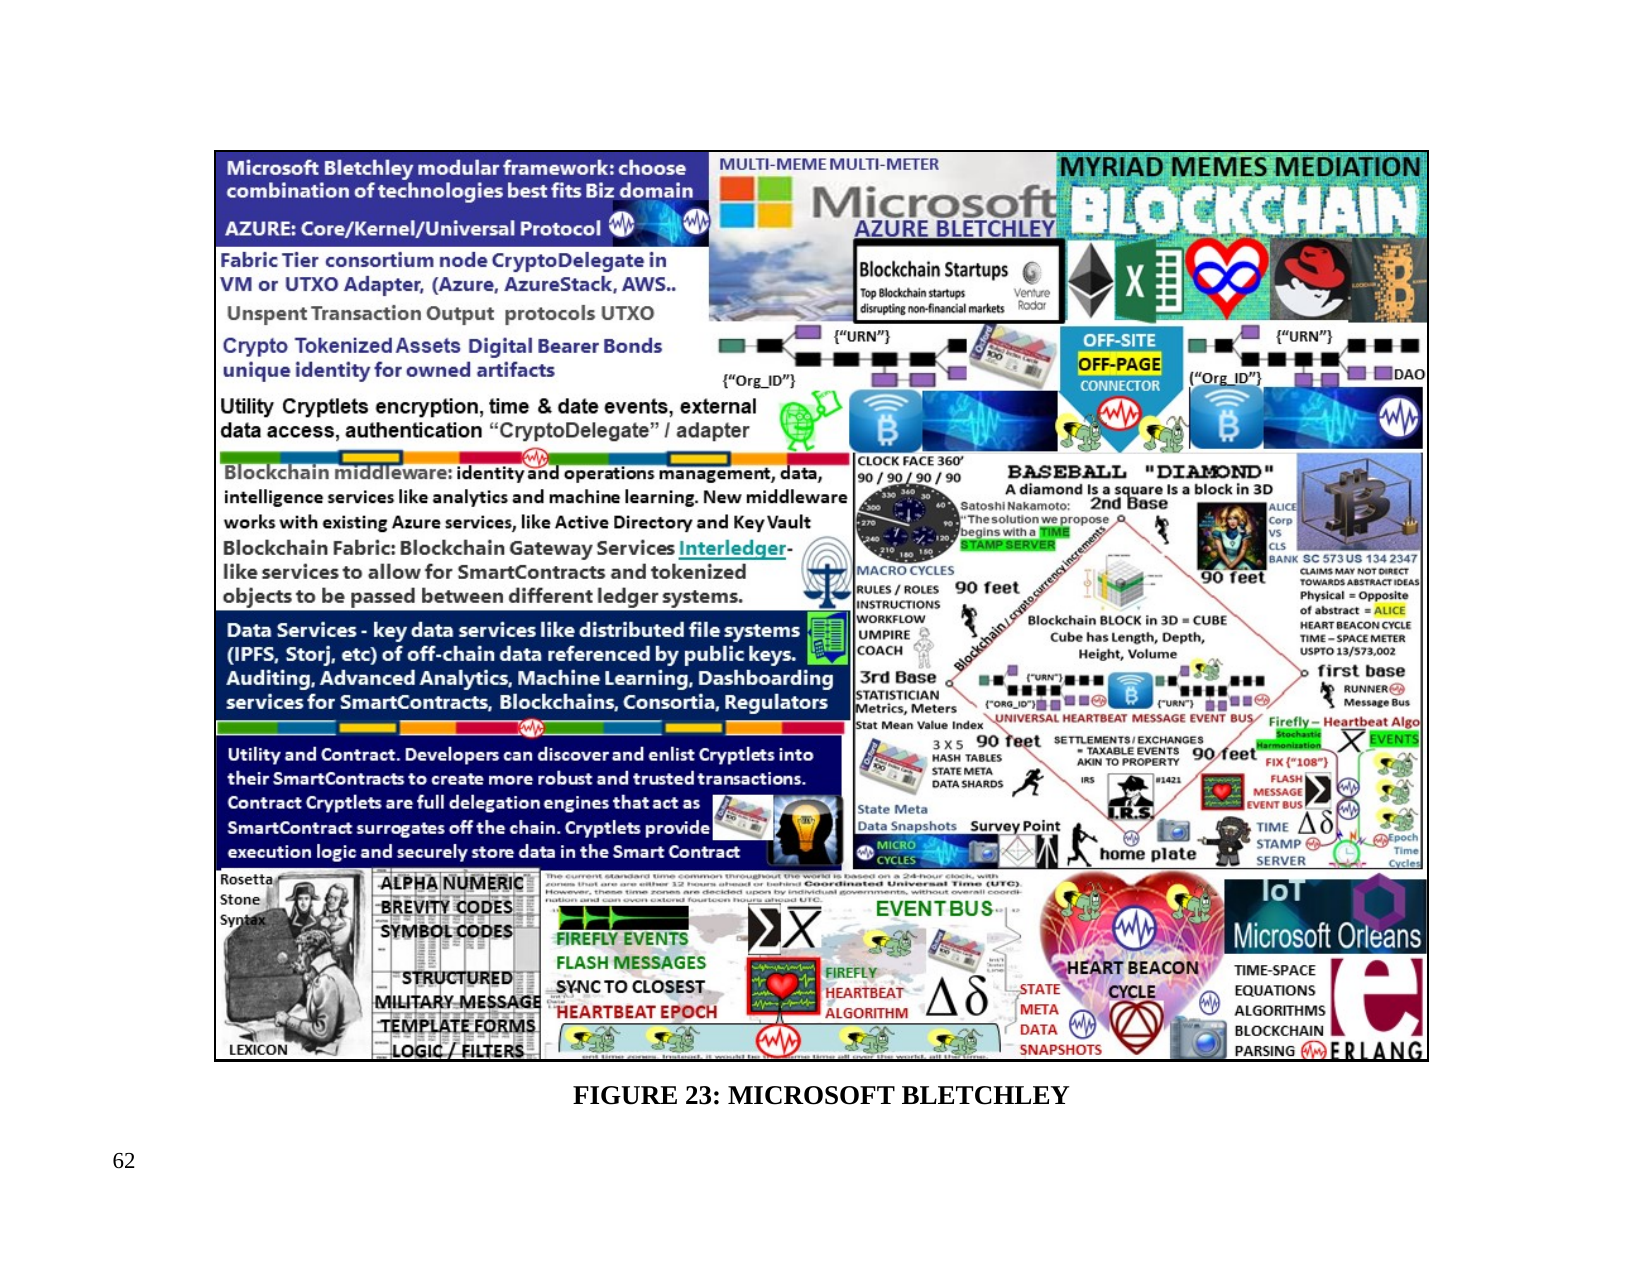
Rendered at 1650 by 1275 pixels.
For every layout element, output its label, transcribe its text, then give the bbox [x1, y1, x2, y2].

text FIGURE 23: MICROSOFT BLETCHLEY [112, 1079, 1531, 1110]
picture [216, 152, 1427, 1059]
